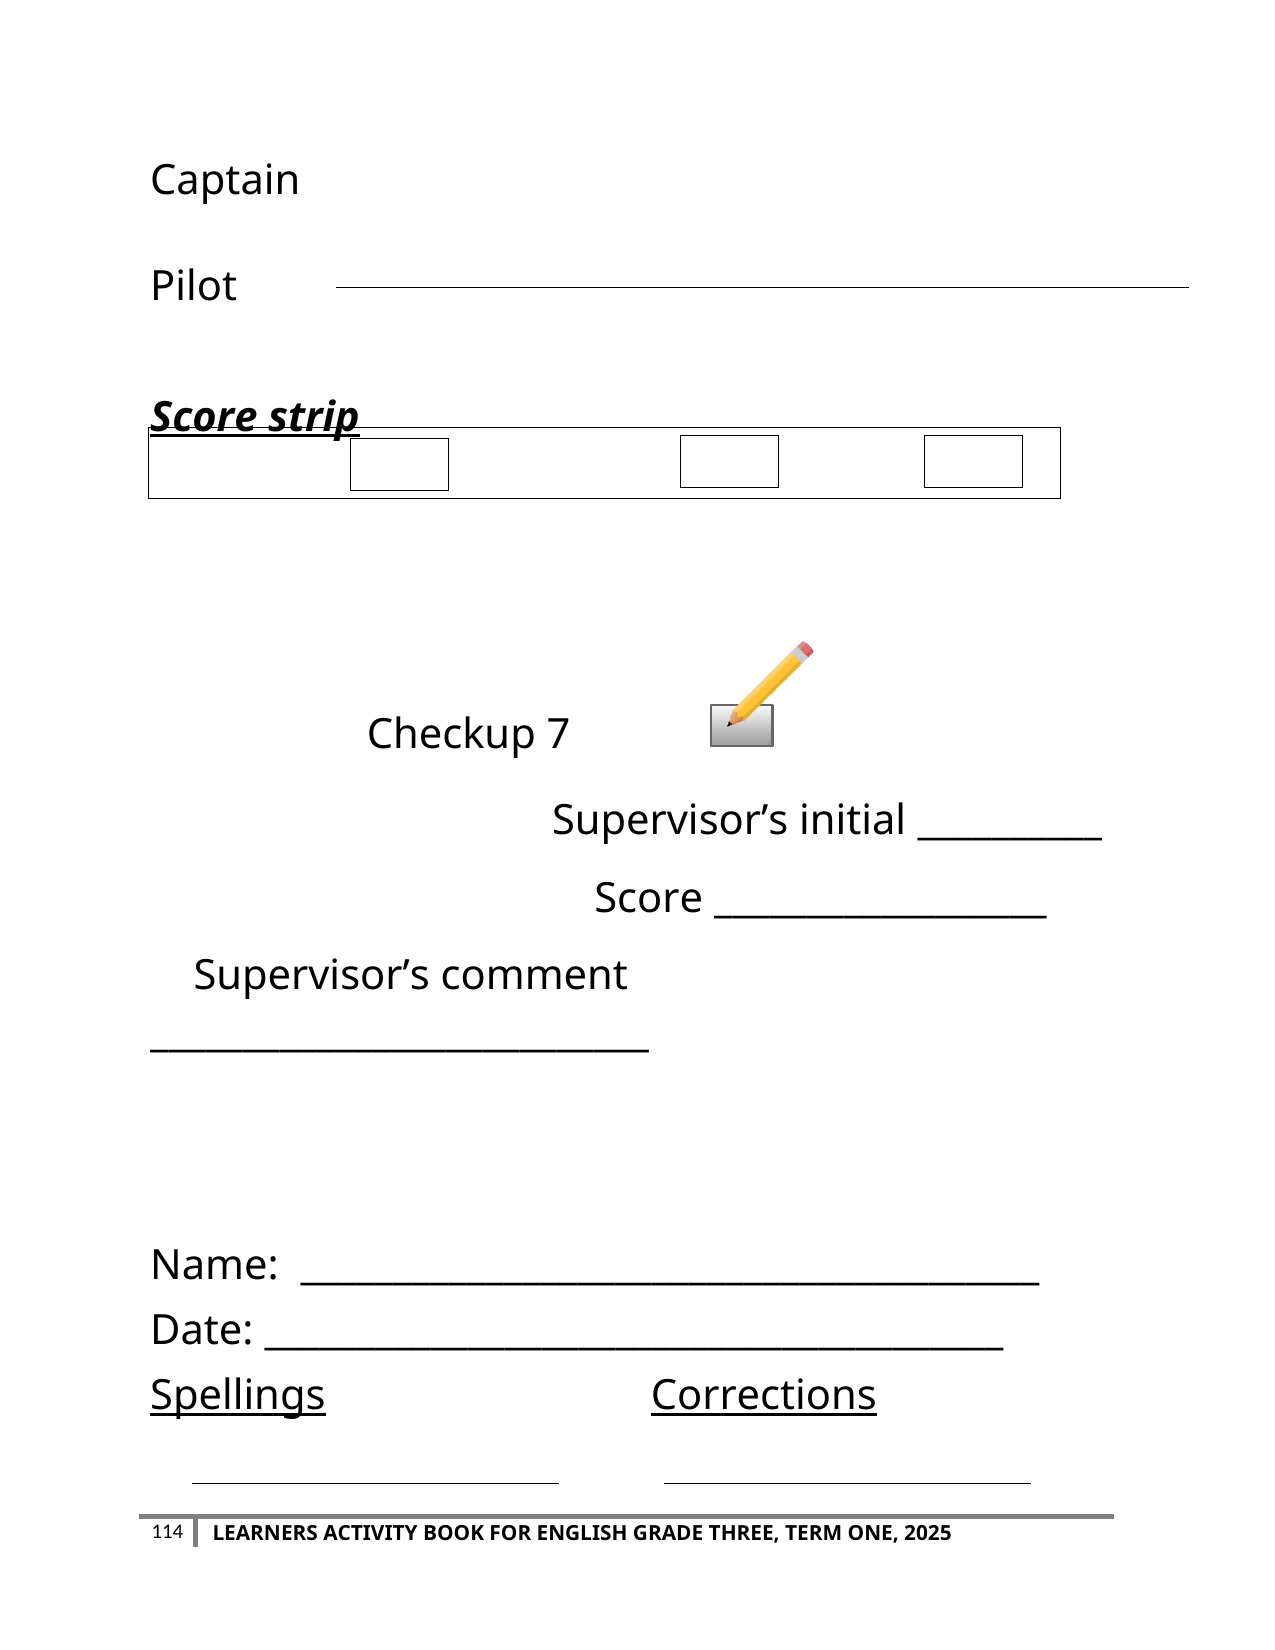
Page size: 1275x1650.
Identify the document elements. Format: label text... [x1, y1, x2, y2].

text Score __________________ [150, 868, 1125, 924]
text Score strip [150, 386, 1125, 443]
text Captain [150, 150, 1125, 207]
text Checkup 7 [150, 704, 1125, 761]
text Date: ________________________________________ [150, 1300, 1125, 1357]
text Name: ________________________________________ [150, 1235, 1125, 1292]
text Supervisor’s comment ___________________________ [150, 945, 1125, 1059]
picture [726, 641, 814, 727]
text Supervisor’s initial __________ [150, 790, 1125, 847]
text Spellings Corrections [150, 1365, 1125, 1422]
text Pilot [150, 256, 1125, 313]
